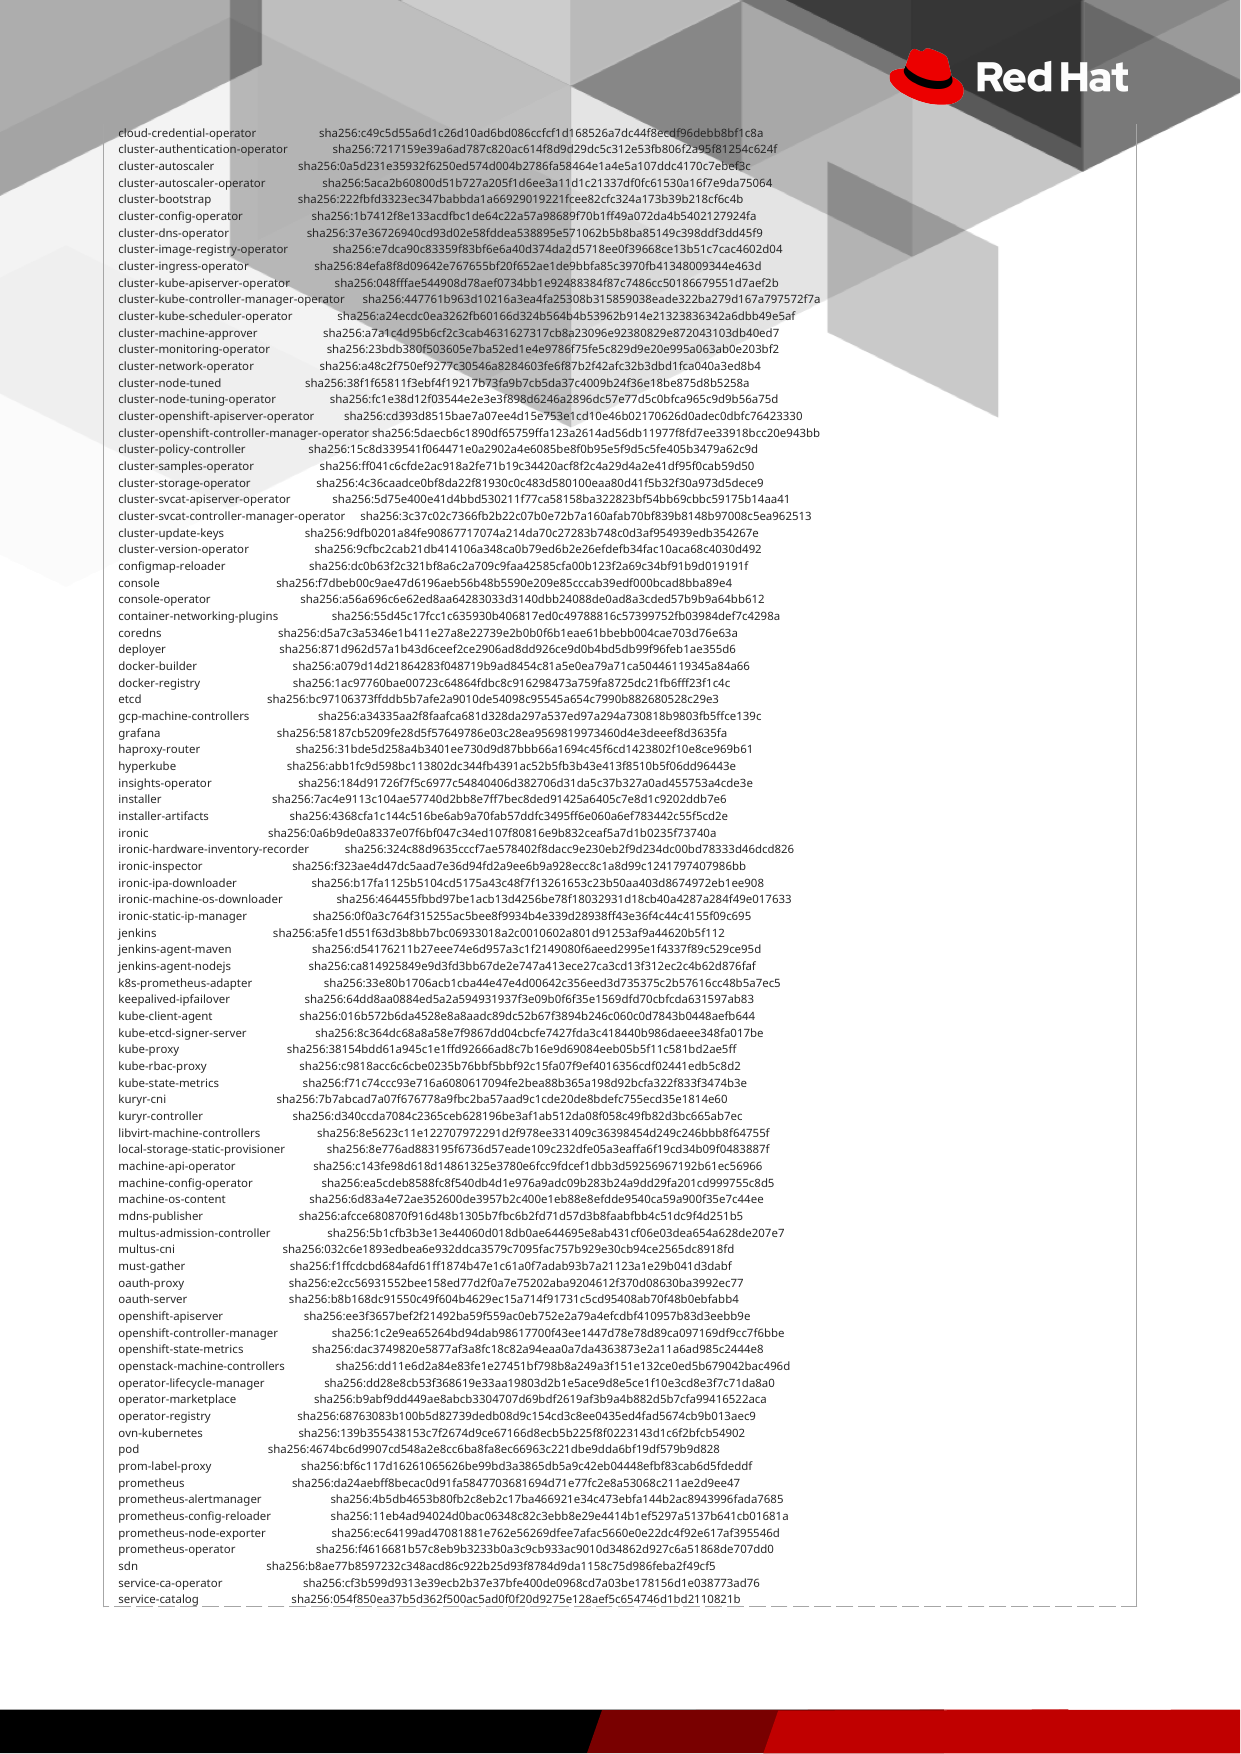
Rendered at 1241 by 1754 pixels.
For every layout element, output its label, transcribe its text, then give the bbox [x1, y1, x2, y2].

text ironic-machine-os-downloader sha256:464455fbbd97be1acb13d4256be78f18032931d18cb40a4287a284f49e017633 [112, 891, 1128, 907]
text container-networking-plugins sha256:55d45c17fcc1c635930b406817ed0c49788816c57399752fb03984def7c4298a [112, 607, 1128, 624]
text cluster-autoscaler sha256:0a5d231e35932f6250ed574d004b2786fa58464e1a4e5a107ddc4170c7ebef3c [112, 157, 1128, 174]
text cluster-policy-controller sha256:15c8d339541f064471e0a2902a4e6085be8f0b95e5f9d5c5fe405b3479a62c9d [112, 441, 1128, 457]
text machine-config-operator sha256:ea5cdeb8588fc8f540db4d1e976a9adc09b283b24a9dd29fa201cd999755c8d5 [112, 1174, 1128, 1191]
text openshift-apiserver sha256:ee3f3657bef2f21492ba59f559ac0eb752e2a79a4efcdbf410957b83d3eebb9e [112, 1307, 1128, 1324]
text sdn sha256:b8ae77b8597232c348acd86c922b25d93f8784d9da1158c75d986feba2f49cf5 [112, 1557, 1128, 1574]
text kuryr-cni sha256:7b7abcad7a07f676778a9fbc2ba57aad9c1cde20de8bdefc755ecd35e1814e60 [112, 1091, 1128, 1107]
text prom-label-proxy sha256:bf6c117d16261065626be99bd3a3865db5a9c42eb04448efbf83cab6d5fdeddf [112, 1457, 1128, 1474]
text cluster-storage-operator sha256:4c36caadce0bf8da22f81930c0c483d580100eaa80d41f5b32f30a973d5dece9 [112, 474, 1128, 491]
text kube-etcd-signer-server sha256:8c364dc68a8a58e7f9867dd04cbcfe7427fda3c418440b986daeee348fa017be [112, 1024, 1128, 1041]
text ironic sha256:0a6b9de0a8337e07f6bf047c34ed107f80816e9b832ceaf5a7d1b0235f73740a [112, 824, 1128, 841]
text cluster-authentication-operator sha256:7217159e39a6ad787c820ac614f8d9d29dc5c312e53fb806f2a95f81254c624f [112, 141, 1128, 157]
text cluster-network-operator sha256:a48c2f750ef9277c30546a8284603fe6f87b2f42afc32b3dbd1fca040a3ed8b4 [112, 357, 1128, 374]
text cluster-svcat-controller-manager-operator sha256:3c37c02c7366fb2b22c07b0e72b7a160afab70bf839b8148b97008c5ea962513 [112, 507, 1128, 524]
text insights-operator sha256:184d91726f7f5c6977c54840406d382706d31da5c37b327a0ad455753a4cde3e [112, 774, 1128, 791]
text cluster-autoscaler-operator sha256:5aca2b60800d51b727a205f1d6ee3a11d1c21337df0fc61530a16f7e9da75064 [112, 174, 1128, 191]
text local-storage-static-provisioner sha256:8e776ad883195f6736d57eade109c232dfe05a3eaffa6f19cd34b09f0483887f [112, 1141, 1128, 1157]
text cluster-svcat-apiserver-operator sha256:5d75e400e41d4bbd530211f77ca58158ba322823bf54bb69cbbc59175b14aa41 [112, 491, 1128, 507]
text hyperkube sha256:abb1fc9d598bc113802dc344fb4391ac52b5fb3b43e413f8510b5f06dd96443e [112, 757, 1128, 774]
text kube-client-agent sha256:016b572b6da4528e8a8aadc89dc52b67f3894b246c060c0d7843b0448aefb644 [112, 1007, 1128, 1024]
text k8s-prometheus-adapter sha256:33e80b1706acb1cba44e47e4d00642c356eed3d735375c2b57616cc48b5a7ec5 [112, 974, 1128, 991]
text libvirt-machine-controllers sha256:8e5623c11e122707972291d2f978ee331409c36398454d249c246bbb8f64755f [112, 1124, 1128, 1141]
text installer-artifacts sha256:4368cfa1c144c516be6ab9a70fab57ddfc3495ff6e060a6ef783442c55f5cd2e [112, 807, 1128, 824]
text service-ca-operator sha256:cf3b599d9313e39ecb2b37e37bfe400de0968cd7a03be178156d1e038773ad76 [112, 1574, 1128, 1591]
text prometheus-operator sha256:f4616681b57c8eb9b3233b0a3c9cb933ac9010d34862d927c6a51868de707dd0 [112, 1541, 1128, 1557]
text prometheus sha256:da24aebff8becac0d91fa5847703681694d71e77fc2e8a53068c211ae2d9ee47 [112, 1474, 1128, 1491]
text jenkins sha256:a5fe1d551f63d3b8bb7bc06933018a2c0010602a801d91253af9a44620b5f112 [112, 924, 1128, 941]
text operator-registry sha256:68763083b100b5d82739dedb08d9c154cd3c8ee0435ed4fad5674cb9b013aec9 [112, 1407, 1128, 1424]
text ironic-static-ip-manager sha256:0f0a3c764f315255ac5bee8f9934b4e339d28938ff43e36f4c44c4155f09c695 [112, 907, 1128, 924]
text kuryr-controller sha256:d340ccda7084c2365ceb628196be3af1ab512da08f058c49fb82d3bc665ab7ec [112, 1107, 1128, 1124]
text mdns-publisher sha256:afcce680870f916d48b1305b7fbc6b2fd71d57d3b8faabfbb4c51dc9f4d251b5 [112, 1207, 1128, 1224]
text ovn-kubernetes sha256:139b355438153c7f2674d9ce67166d8ecb5b225f8f0223143d1c6f2bfcb54902 [112, 1424, 1128, 1441]
text jenkins-agent-maven sha256:d54176211b27eee74e6d957a3c1f2149080f6aeed2995e1f4337f89c529ce95d [112, 941, 1128, 957]
text openstack-machine-controllers sha256:dd11e6d2a84e83fe1e27451bf798b8a249a3f151e132ce0ed5b679042bac496d [112, 1357, 1128, 1374]
text multus-admission-controller sha256:5b1cfb3b3e13e44060d018db0ae644695e8ab431cf06e03dea654a628de207e7 [112, 1224, 1128, 1241]
text cluster-ingress-operator sha256:84efa8f8d09642e767655bf20f652ae1de9bbfa85c3970fb41348009344e463d [112, 257, 1128, 274]
text ironic-hardware-inventory-recorder sha256:324c88d9635cccf7ae578402f8dacc9e230eb2f9d234dc00bd78333d46dcd826 [112, 841, 1128, 857]
text grafana sha256:58187cb5209fe28d5f57649786e03c28ea9569819973460d4e3deeef8d3635fa [112, 724, 1128, 741]
text cluster-openshift-controller-manager-operator sha256:5daecb6c1890df65759ffa123a2614ad56db11977f8fd7ee33918bcc20e943bb [112, 424, 1128, 441]
text machine-api-operator sha256:c143fe98d618d14861325e3780e6fcc9fdcef1dbb3d59256967192b61ec56966 [112, 1157, 1128, 1174]
text cluster-machine-approver sha256:a7a1c4d95b6cf2c3cab4631627317cb8a23096e92380829e872043103db40ed7 [112, 324, 1128, 341]
text cluster-image-registry-operator sha256:e7dca90c83359f83bf6e6a40d374da2d5718ee0f39668ce13b51c7cac4602d04 [112, 241, 1128, 257]
text pod sha256:4674bc6d9907cd548a2e8cc6ba8fa8ec66963c221dbe9dda6bf19df579b9d828 [112, 1441, 1128, 1457]
text must-gather sha256:f1ffcdcbd684afd61ff1874b47e1c61a0f7adab93b7a21123a1e29b041d3dabf [112, 1257, 1128, 1274]
text configmap-reloader sha256:dc0b63f2c321bf8a6c2a709c9faa42585cfa00b123f2a69c34bf91b9d019191f [112, 557, 1128, 574]
text oauth-server sha256:b8b168dc91550c49f604b4629ec15a714f91731c5cd95408ab70f48b0ebfabb4 [112, 1291, 1128, 1307]
text jenkins-agent-nodejs sha256:ca814925849e9d3fd3bb67de2e747a413ece27ca3cd13f312ec2c4b62d876faf [112, 957, 1128, 974]
text kube-rbac-proxy sha256:c9818acc6c6cbe0235b76bbf5bbf92c15fa07f9ef4016356cdf02441edb5c8d2 [112, 1057, 1128, 1074]
text kube-proxy sha256:38154bdd61a945c1e1ffd92666ad8c7b16e9d69084eeb05b5f11c581bd2ae5ff [112, 1041, 1128, 1057]
picture [889, 48, 1128, 105]
text operator-lifecycle-manager sha256:dd28e8cb53f368619e33aa19803d2b1e5ace9d8e5ce1f10e3cd8e3f7c71da8a0 [112, 1374, 1128, 1391]
text installer sha256:7ac4e9113c104ae57740d2bb8e7ff7bec8ded91425a6405c7e8d1c9202ddb7e6 [112, 791, 1128, 807]
text cluster-monitoring-operator sha256:23bdb380f503605e7ba52ed1e4e9786f75fe5c829d9e20e995a063ab0e203bf2 [112, 341, 1128, 357]
text gcp-machine-controllers sha256:a34335aa2f8faafca681d328da297a537ed97a294a730818b9803fb5ffce139c [112, 707, 1128, 724]
text prometheus-alertmanager sha256:4b5db4653b80fb2c8eb2c17ba466921e34c473ebfa144b2ac8943996fada7685 [112, 1491, 1128, 1507]
text keepalived-ipfailover sha256:64dd8aa0884ed5a2a594931937f3e09b0f6f35e1569dfd70cbfcda631597ab83 [112, 991, 1128, 1007]
text multus-cni sha256:032c6e1893edbea6e932ddca3579c7095fac757b929e30cb94ce2565dc8918fd [112, 1241, 1128, 1257]
text prometheus-node-exporter sha256:ec64199ad47081881e762e56269dfee7afac5660e0e22dc4f92e617af395546d [112, 1524, 1128, 1541]
text deployer sha256:871d962d57a1b43d6ceef2ce2906ad8dd926ce9d0b4bd5db99f96feb1ae355d6 [112, 641, 1128, 657]
text cluster-openshift-apiserver-operator sha256:cd393d8515bae7a07ee4d15e753e1cd10e46b02170626d0adec0dbfc76423330 [112, 407, 1128, 424]
text cluster-config-operator sha256:1b7412f8e133acdfbc1de64c22a57a98689f70b1ff49a072da4b5402127924fa [112, 207, 1128, 224]
text cluster-samples-operator sha256:ff041c6cfde2ac918a2fe71b19c34420acf8f2c4a29d4a2e41df95f0cab59d50 [112, 457, 1128, 474]
text cluster-kube-controller-manager-operator sha256:447761b963d10216a3ea4fa25308b315859038eade322ba279d167a797572f7a [112, 291, 1128, 307]
text openshift-state-metrics sha256:dac3749820e5877af3a8fc18c82a94eaa0a7da4363873e2a11a6ad985c2444e8 [112, 1341, 1128, 1357]
text haproxy-router sha256:31bde5d258a4b3401ee730d9d87bbb66a1694c45f6cd1423802f10e8ce969b61 [112, 741, 1128, 757]
text operator-marketplace sha256:b9abf9dd449ae8abcb3304707d69bdf2619af3b9a4b882d5b7cfa99416522aca [112, 1391, 1128, 1407]
text oauth-proxy sha256:e2cc56931552bee158ed77d2f0a7e75202aba9204612f370d08630ba3992ec77 [112, 1274, 1128, 1291]
text console sha256:f7dbeb00c9ae47d6196aeb56b48b5590e209e85cccab39edf000bcad8bba89e4 [112, 574, 1128, 591]
text cluster-version-operator sha256:9cfbc2cab21db414106a348ca0b79ed6b2e26efdefb34fac10aca68c4030d492 [112, 541, 1128, 557]
text cluster-bootstrap sha256:222fbfd3323ec347babbda1a66929019221fcee82cfc324a173b39b218cf6c4b [112, 191, 1128, 207]
text openshift-controller-manager sha256:1c2e9ea65264bd94dab98617700f43ee1447d78e78d89ca097169df9cc7f6bbe [112, 1324, 1128, 1341]
text machine-os-content sha256:6d83a4e72ae352600de3957b2c400e1eb88e8efdde9540ca59a900f35e7c44ee [112, 1191, 1128, 1207]
text ironic-inspector sha256:f323ae4d47dc5aad7e36d94fd2a9ee6b9a928ecc8c1a8d99c1241797407986bb [112, 857, 1128, 874]
text cloud-credential-operator sha256:c49c5d55a6d1c26d10ad6bd086ccfcf1d168526a7dc44f8ecdf96debb8bf1c8a [112, 124, 1128, 141]
text kube-state-metrics sha256:f71c74ccc93e716a6080617094fe2bea88b365a198d92bcfa322f833f3474b3e [112, 1074, 1128, 1091]
text cluster-kube-apiserver-operator sha256:048fffae544908d78aef0734bb1e92488384f87c7486cc50186679551d7aef2b [112, 274, 1128, 291]
text docker-registry sha256:1ac97760bae00723c64864fdbc8c916298473a759fa8725dc21fb6fff23f1c4c [112, 674, 1128, 691]
text coredns sha256:d5a7c3a5346e1b411e27a8e22739e2b0b0f6b1eae61bbebb004cae703d76e63a [112, 624, 1128, 641]
text console-operator sha256:a56a696c6e62ed8aa64283033d3140dbb24088de0ad8a3cded57b9b9a64bb612 [112, 591, 1128, 607]
text ironic-ipa-downloader sha256:b17fa1125b5104cd5175a43c48f7f13261653c23b50aa403d8674972eb1ee908 [112, 874, 1128, 891]
text docker-builder sha256:a079d14d21864283f048719b9ad8454c81a5e0ea79a71ca50446119345a84a66 [112, 657, 1128, 674]
text service-catalog sha256:054f850ea37b5d362f500ac5ad0f0f20d9275e128aef5c654746d1bd2110821b [112, 1591, 1128, 1607]
text cluster-kube-scheduler-operator sha256:a24ecdc0ea3262fb60166d324b564b4b53962b914e21323836342a6dbb49e5af [112, 307, 1128, 324]
text cluster-dns-operator sha256:37e36726940cd93d02e58fddea538895e571062b5b8ba85149c398ddf3dd45f9 [112, 224, 1128, 241]
text cluster-node-tuning-operator sha256:fc1e38d12f03544e2e3e3f898d6246a2896dc57e77d5c0bfca965c9d9b56a75d [112, 391, 1128, 407]
text etcd sha256:bc97106373ffddb5b7afe2a9010de54098c95545a654c7990b882680528c29e3 [112, 691, 1128, 707]
text prometheus-config-reloader sha256:11eb4ad94024d0bac06348c82c3ebb8e29e4414b1ef5297a5137b641cb01681a [112, 1507, 1128, 1524]
text cluster-node-tuned sha256:38f1f65811f3ebf4f19217b73fa9b7cb5da37c4009b24f36e18be875d8b5258a [112, 374, 1128, 391]
text cluster-update-keys sha256:9dfb0201a84fe90867717074a214da70c27283b748c0d3af954939edb354267e [112, 524, 1128, 541]
